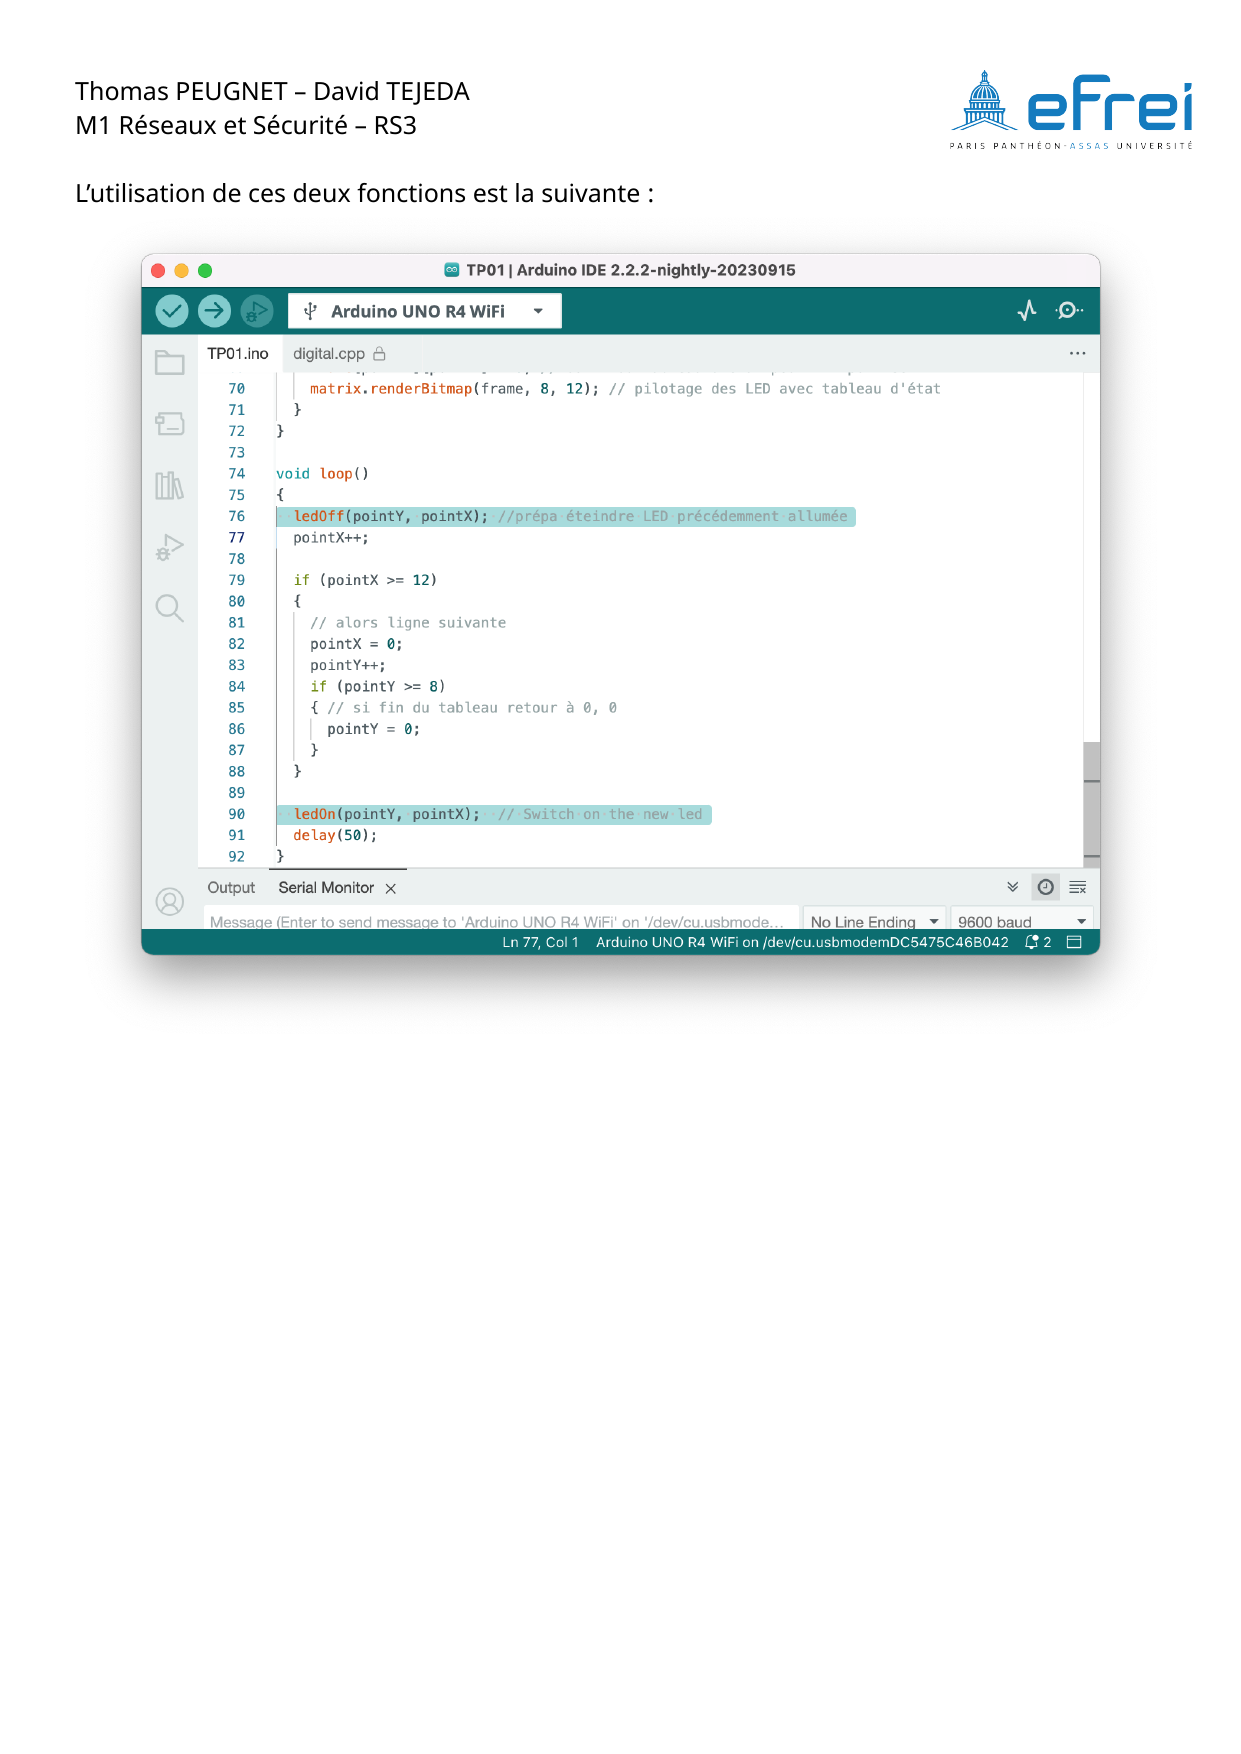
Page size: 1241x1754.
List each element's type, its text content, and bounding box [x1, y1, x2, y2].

text L’utilisation de ces deux fonctions est la suivante : [75, 176, 1165, 210]
picture [75, 210, 1166, 1042]
picture [950, 70, 1192, 149]
